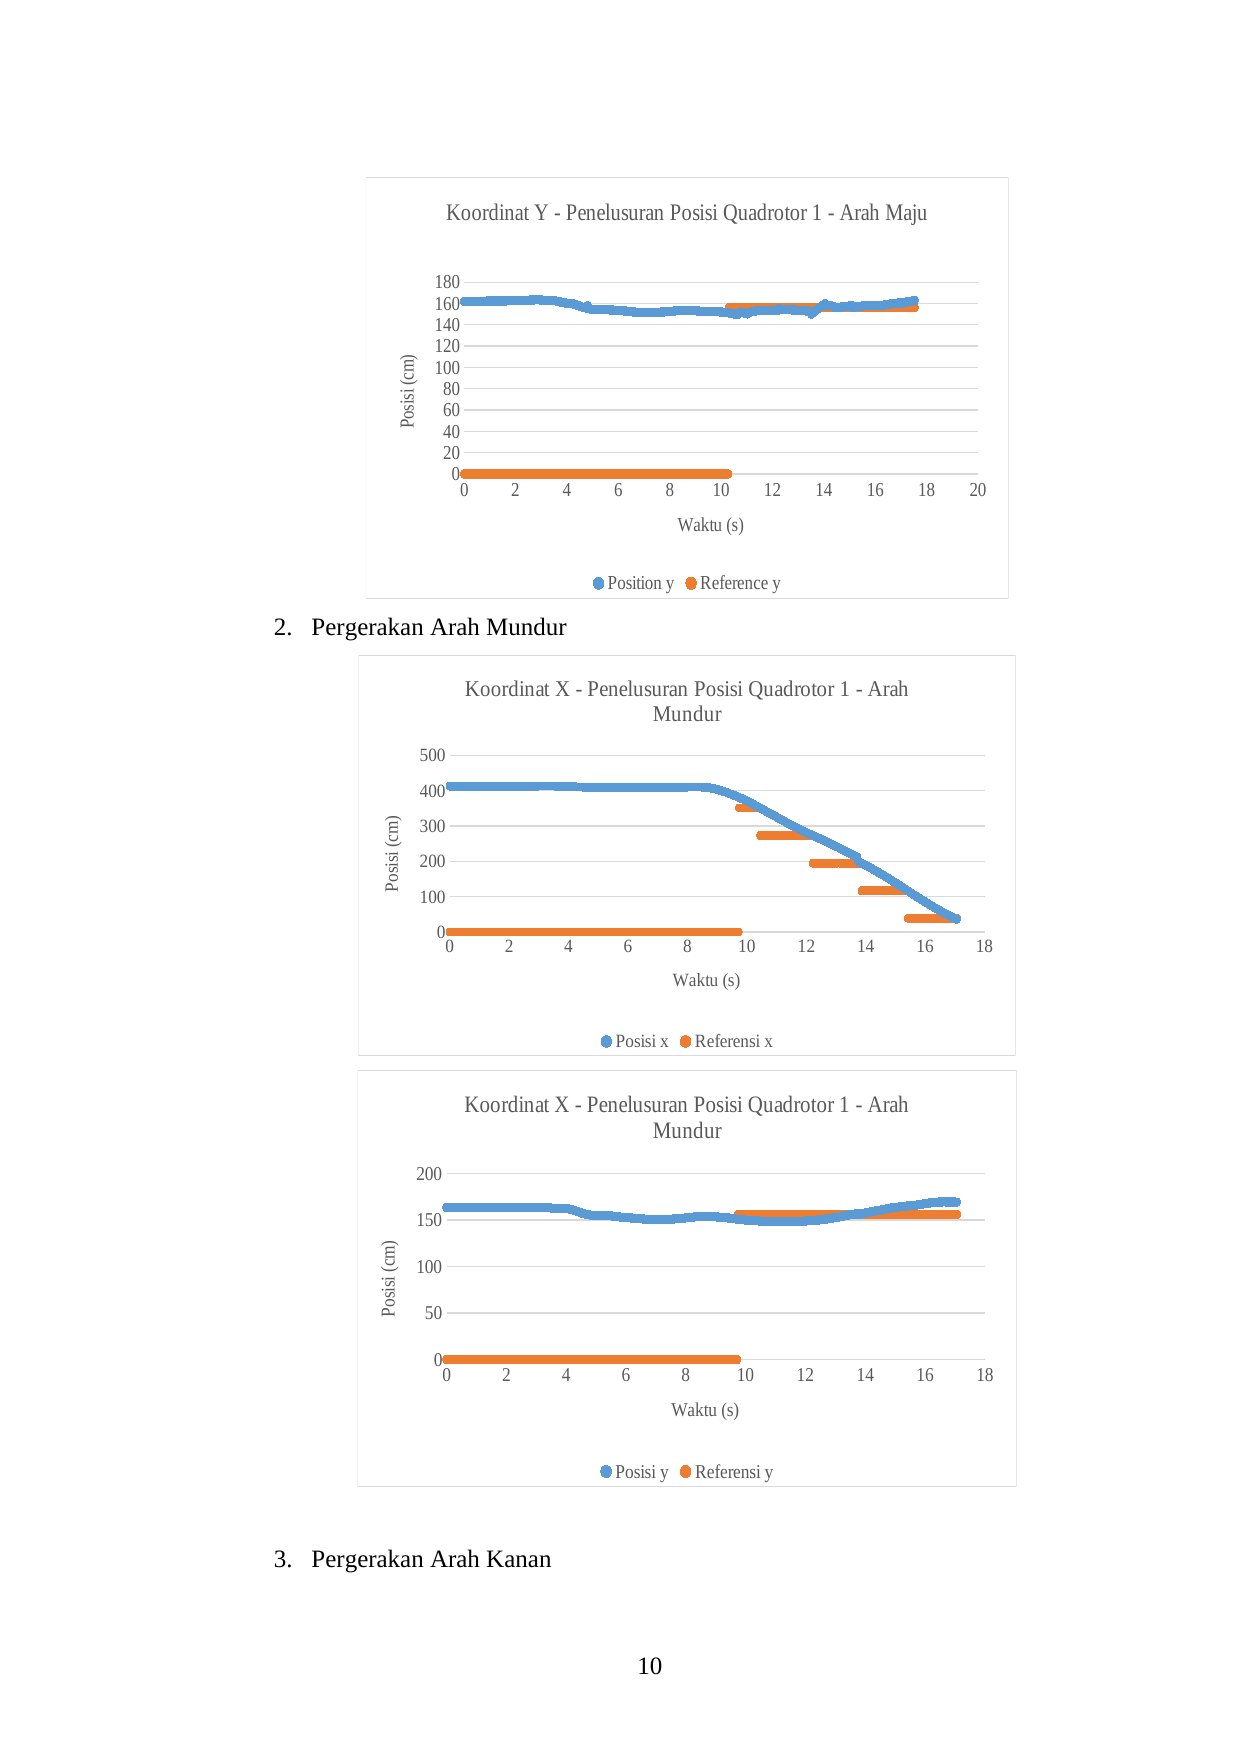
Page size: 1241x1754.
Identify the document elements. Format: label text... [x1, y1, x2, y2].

list Pergerakan Arah Mundur [274, 612, 1063, 641]
list Pergerakan Arah Kanan [274, 1544, 1063, 1572]
